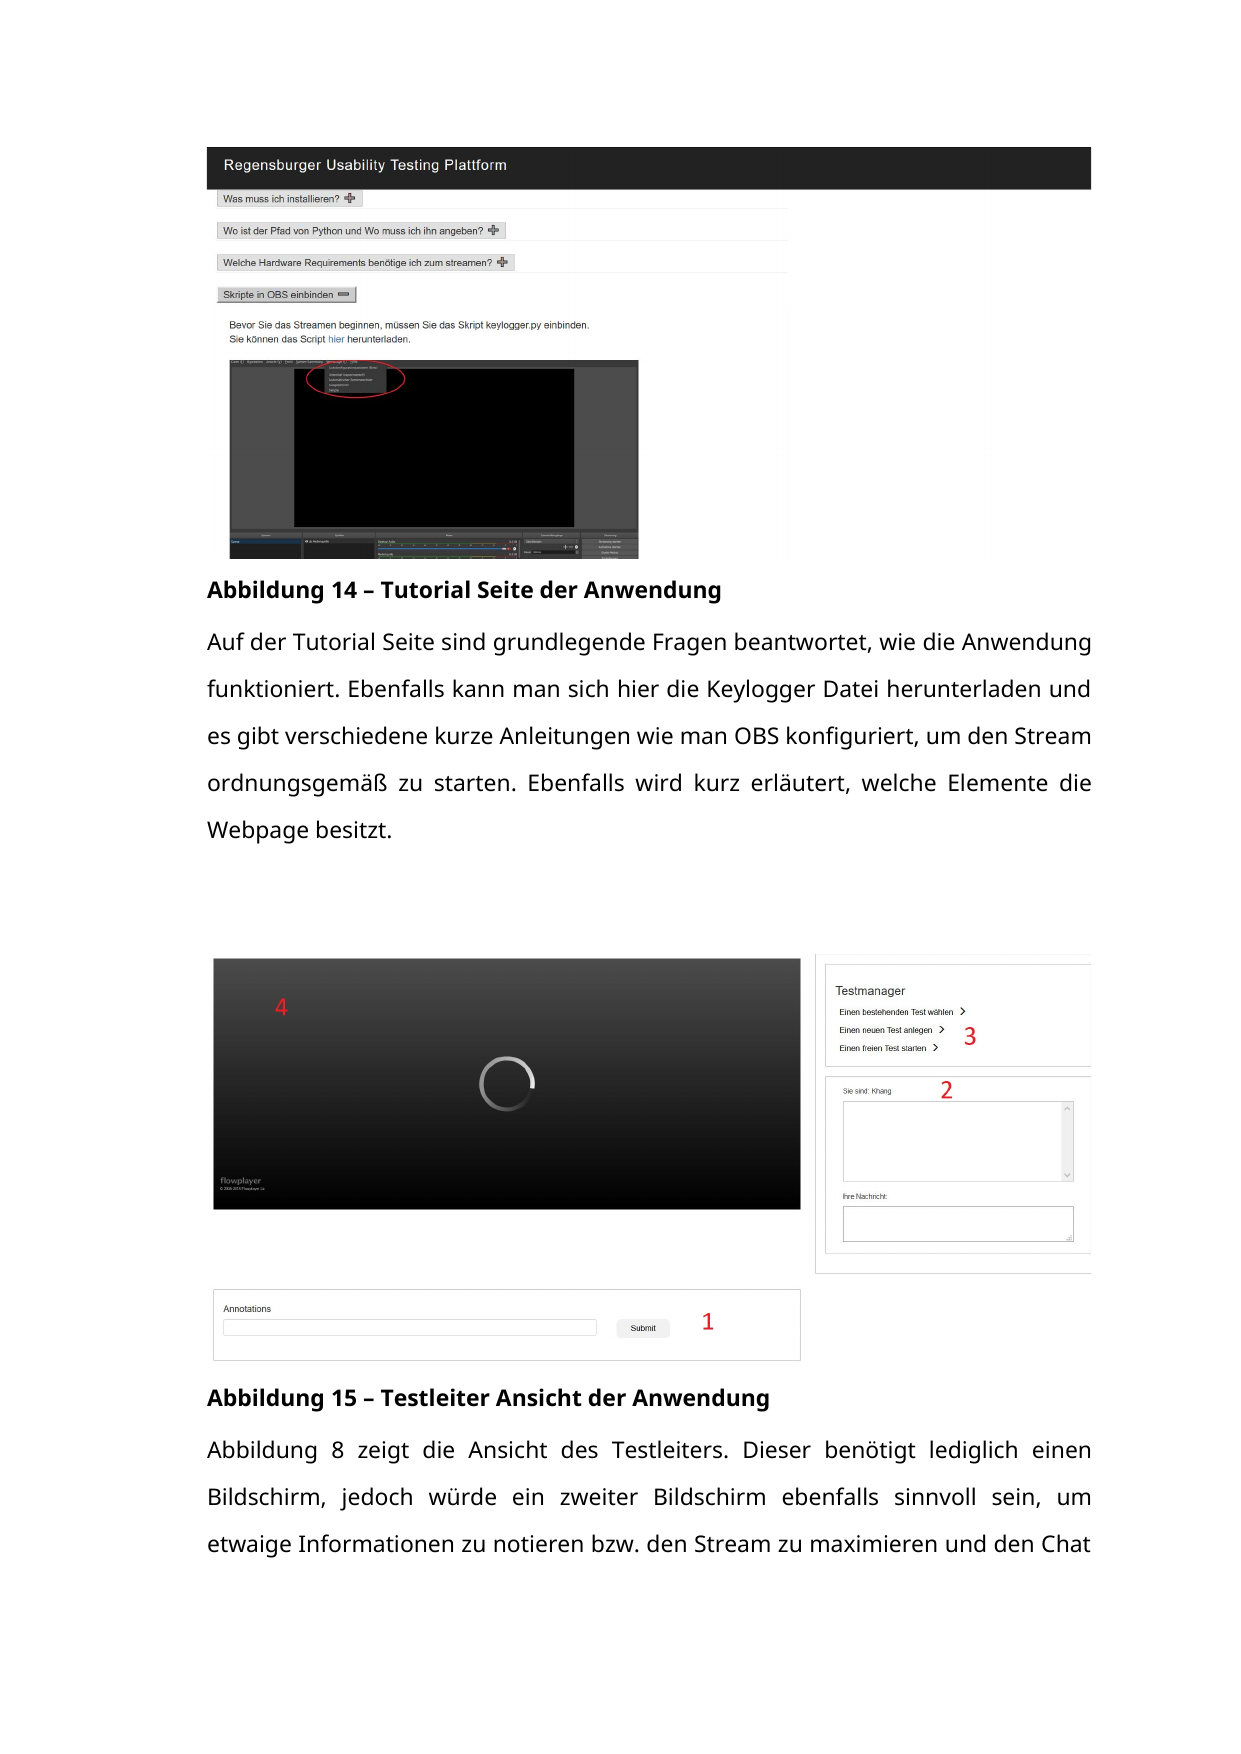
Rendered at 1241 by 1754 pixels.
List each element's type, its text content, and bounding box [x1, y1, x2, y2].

picture [206, 147, 1092, 559]
text Auf der Tutorial Seite sind grundlegende Fragen beantwortet, wie die Anwendung funktioniert. Ebenfalls kann man sich hier die Keylogger Datei herunterladen und es gibt verschiedene kurze Anleitungen wie man OBS konfiguriert, um den Stream ordnungsgemäß zu starten. Ebenfalls wird kurz erläutert, welche Elemente die Webpage besitzt. [207, 626, 1092, 845]
picture [206, 954, 1092, 1367]
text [207, 1434, 1092, 1559]
text Abbildung 15 – Testleiter Ansicht der Anwendung [207, 1382, 1092, 1413]
text Abbildung 14 – Tutorial Seite der Anwendung [207, 574, 1092, 605]
